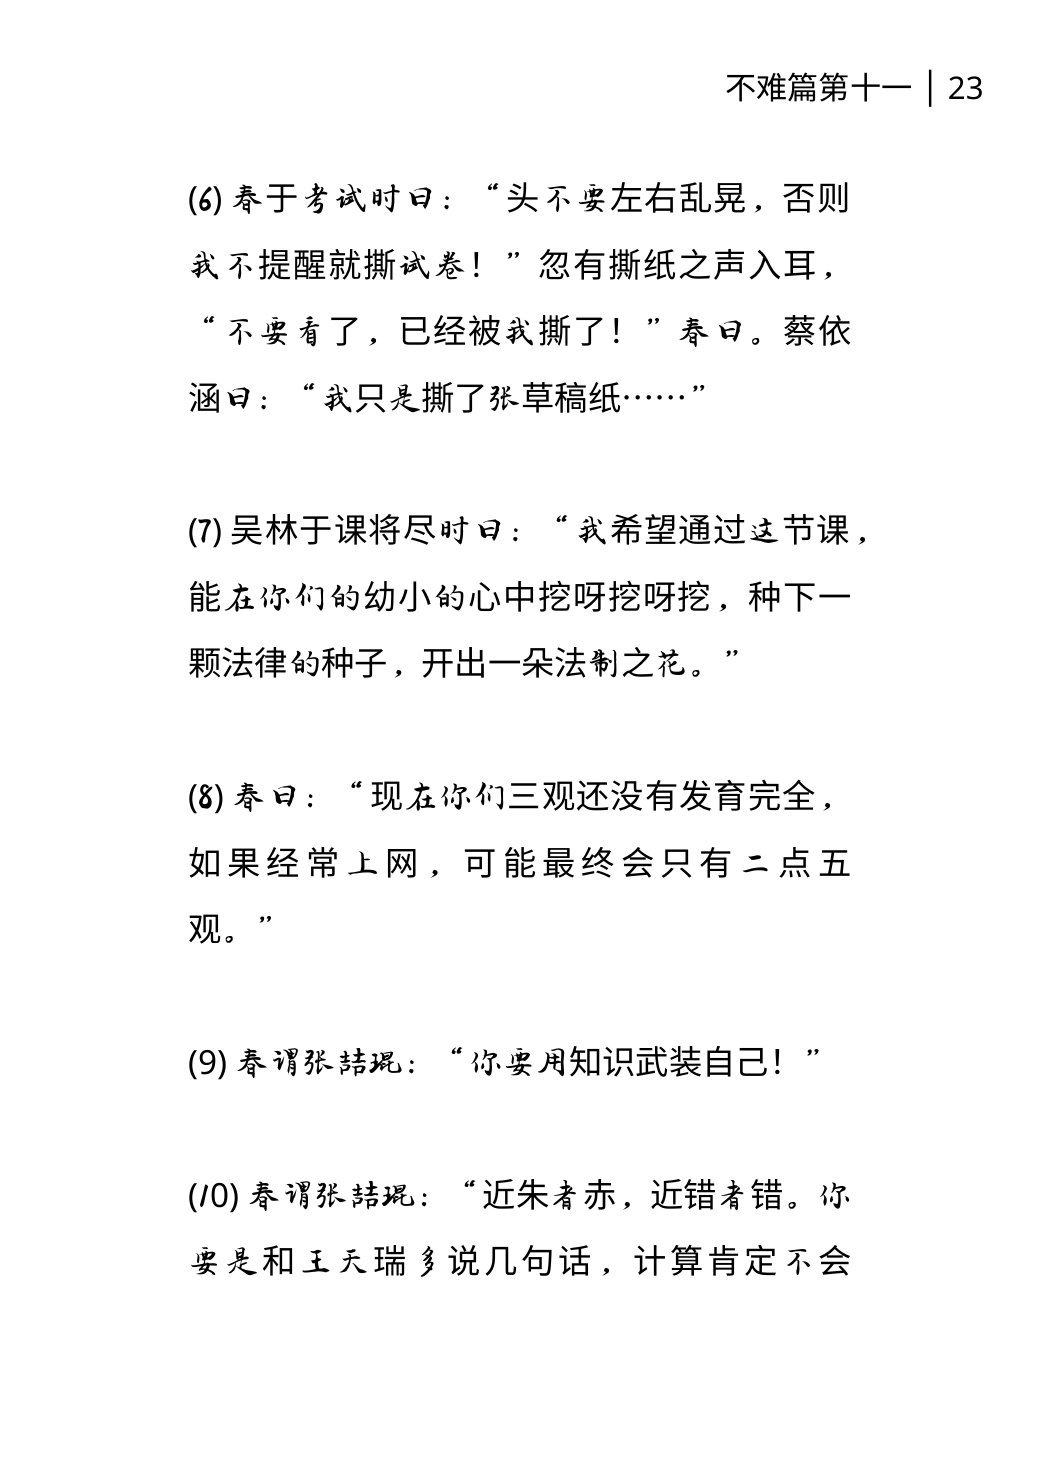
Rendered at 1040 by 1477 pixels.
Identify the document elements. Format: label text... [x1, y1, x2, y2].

list 吴林于课将尽时曰：“我希望通过这节课，能在你们的幼小的心中挖呀挖呀挖，种下一颗法律的种子，开出一朵法制之花。” [188, 499, 852, 698]
list 春谓张喆琨：“你要用知识武装自己！” [188, 1030, 852, 1097]
list 春曰：“现在你们三观还没有发育完全，如果经常上网，可能最终会只有二点五观。” [188, 764, 852, 964]
list 春于考试时曰：“头不要左右乱晃，否则我不提醒就撕试卷！”忽有撕纸之声入耳，“不要看了，已经被我撕了！”春曰。蔡依涵曰：“我只是撕了张草稿纸……” [188, 166, 852, 432]
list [188, 1163, 852, 1296]
